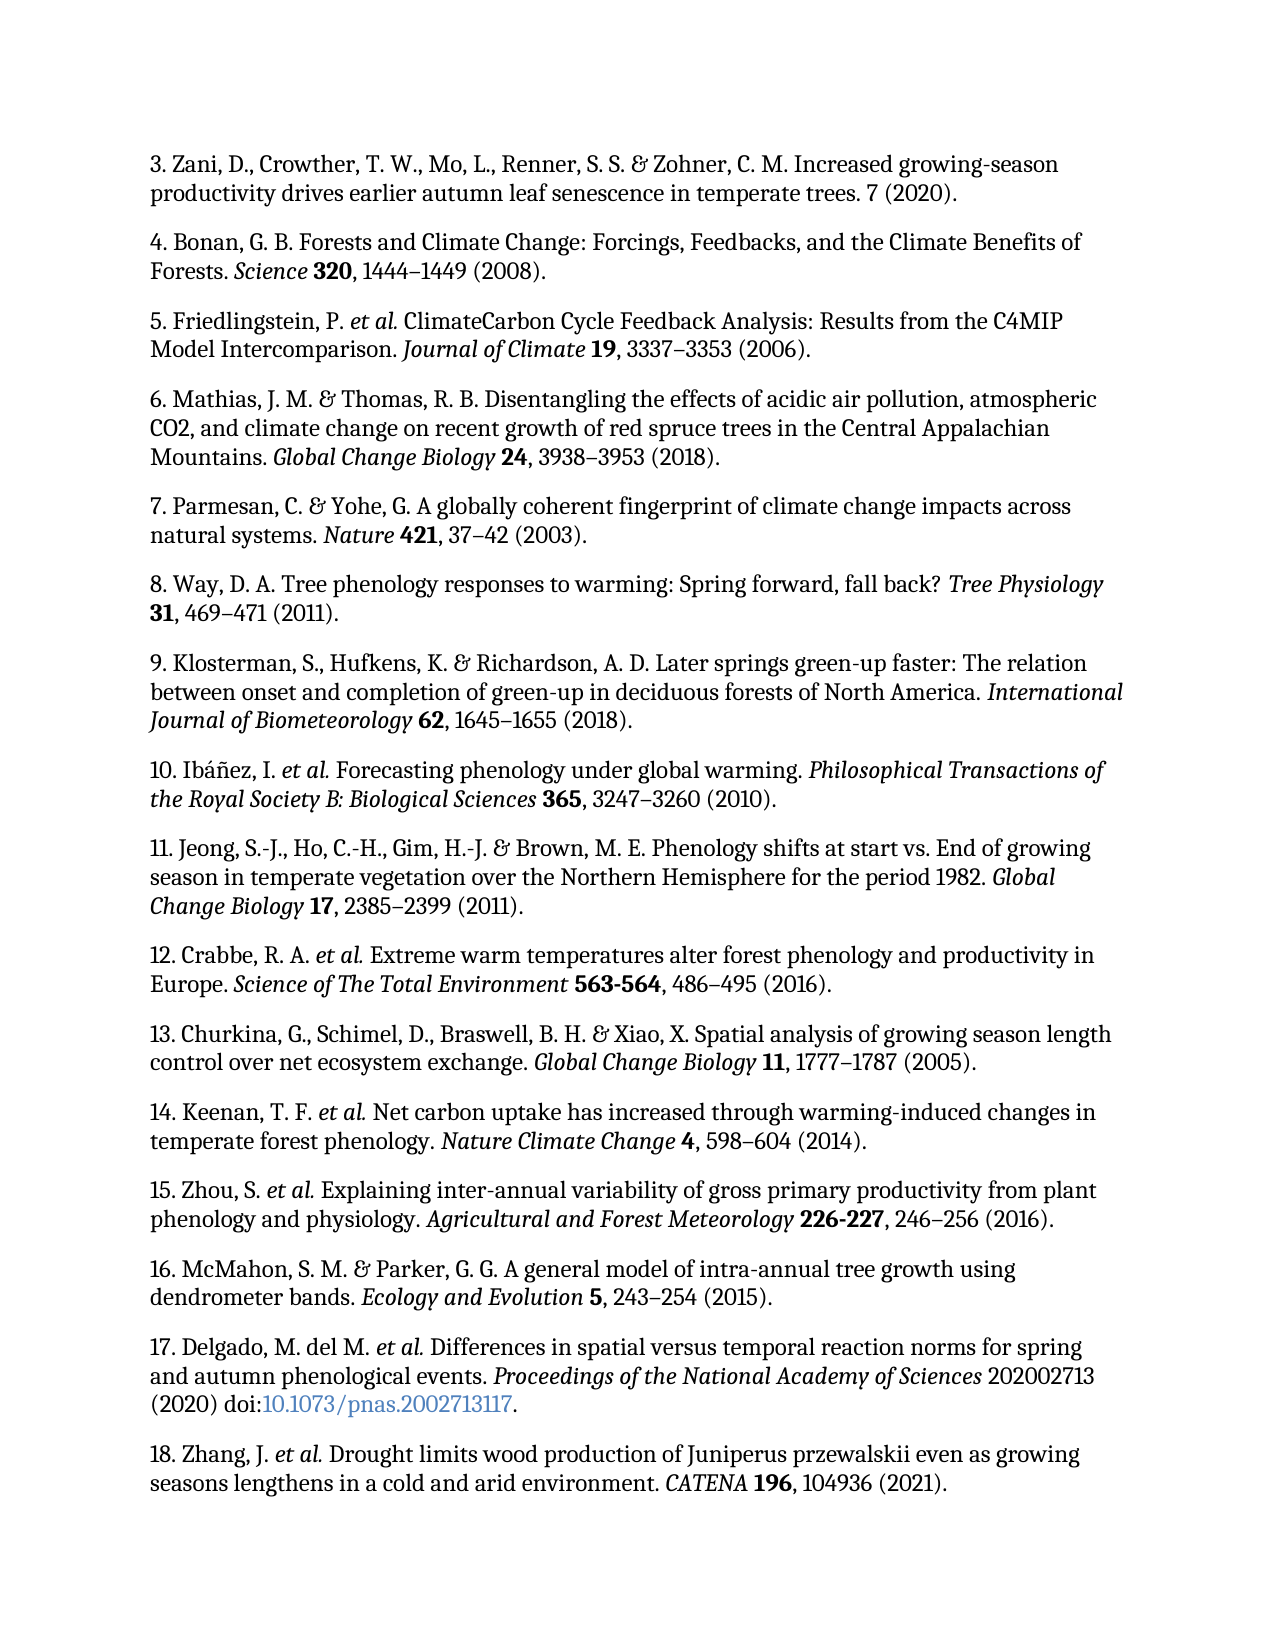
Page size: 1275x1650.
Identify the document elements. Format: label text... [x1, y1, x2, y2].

text 17. Delgado, M. del M. et al. Differences in spatial versus temporal reaction norms for spring and autumn phenological events. Proceedings of the National Academy of Sciences 202002713 (2020) doi:10.1073/pnas.2002713117. [150, 1333, 1125, 1419]
text 13. Churkina, G., Schimel, D., Braswell, B. H. & Xiao, X. Spatial analysis of growing season length control over net ecosystem exchange. Global Change Biology 11, 1777–1787 (2005). [150, 1019, 1125, 1077]
text 4. Bonan, G. B. Forests and Climate Change: Forcings, Feedbacks, and the Climate Benefits of Forests. Science 320, 1444–1449 (2008). [150, 228, 1125, 286]
text 5. Friedlingstein, P. et al. ClimateCarbon Cycle Feedback Analysis: Results from the C4MIP Model Intercomparison. Journal of Climate 19, 3337–3353 (2006). [150, 307, 1125, 364]
text 7. Parmesan, C. & Yohe, G. A globally coherent fingerprint of climate change impacts across natural systems. Nature 421, 37–42 (2003). [150, 492, 1125, 549]
text 6. Mathias, J. M. & Thomas, R. B. Disentangling the effects of acidic air pollution, atmospheric CO2, and climate change on recent growth of red spruce trees in the Central Appalachian Mountains. Global Change Biology 24, 3938–3953 (2018). [150, 385, 1125, 471]
text 3. Zani, D., Crowther, T. W., Mo, L., Renner, S. S. & Zohner, C. M. Increased growing-season productivity drives earlier autumn leaf senescence in temperate trees. 7 (2020). [150, 150, 1125, 207]
text 9. Klosterman, S., Hufkens, K. & Richardson, A. D. Later springs green-up faster: The relation between onset and completion of green-up in deciduous forests of North America. International Journal of Biometeorology 62, 1645–1655 (2018). [150, 649, 1125, 735]
text 14. Keenan, T. F. et al. Net carbon uptake has increased through warming-induced changes in temperate forest phenology. Nature Climate Change 4, 598–604 (2014). [150, 1098, 1125, 1155]
text 10. Ibáñez, I. et al. Forecasting phenology under global warming. Philosophical Transactions of the Royal Society B: Biological Sciences 365, 3247–3260 (2010). [150, 756, 1125, 813]
text 8. Way, D. A. Tree phenology responses to warming: Spring forward, fall back? Tree Physiology 31, 469–471 (2011). [150, 570, 1125, 628]
text 15. Zhou, S. et al. Explaining inter-annual variability of gross primary productivity from plant phenology and physiology. Agricultural and Forest Meteorology 226-227, 246–256 (2016). [150, 1176, 1125, 1234]
text 18. Zhang, J. et al. Drought limits wood production of Juniperus przewalskii even as growing seasons lengthens in a cold and arid environment. CATENA 196, 104936 (2021). [150, 1440, 1125, 1497]
text 12. Crabbe, R. A. et al. Extreme warm temperatures alter forest phenology and productivity in Europe. Science of The Total Environment 563-564, 486–495 (2016). [150, 941, 1125, 999]
text 11. Jeong, S.-J., Ho, C.-H., Gim, H.-J. & Brown, M. E. Phenology shifts at start vs. End of growing season in temperate vegetation over the Northern Hemisphere for the period 1982. Global Change Biology 17, 2385–2399 (2011). [150, 834, 1125, 920]
text 16. McMahon, S. M. & Parker, G. G. A general model of intra-annual tree growth using dendrometer bands. Ecology and Evolution 5, 243–254 (2015). [150, 1254, 1125, 1312]
